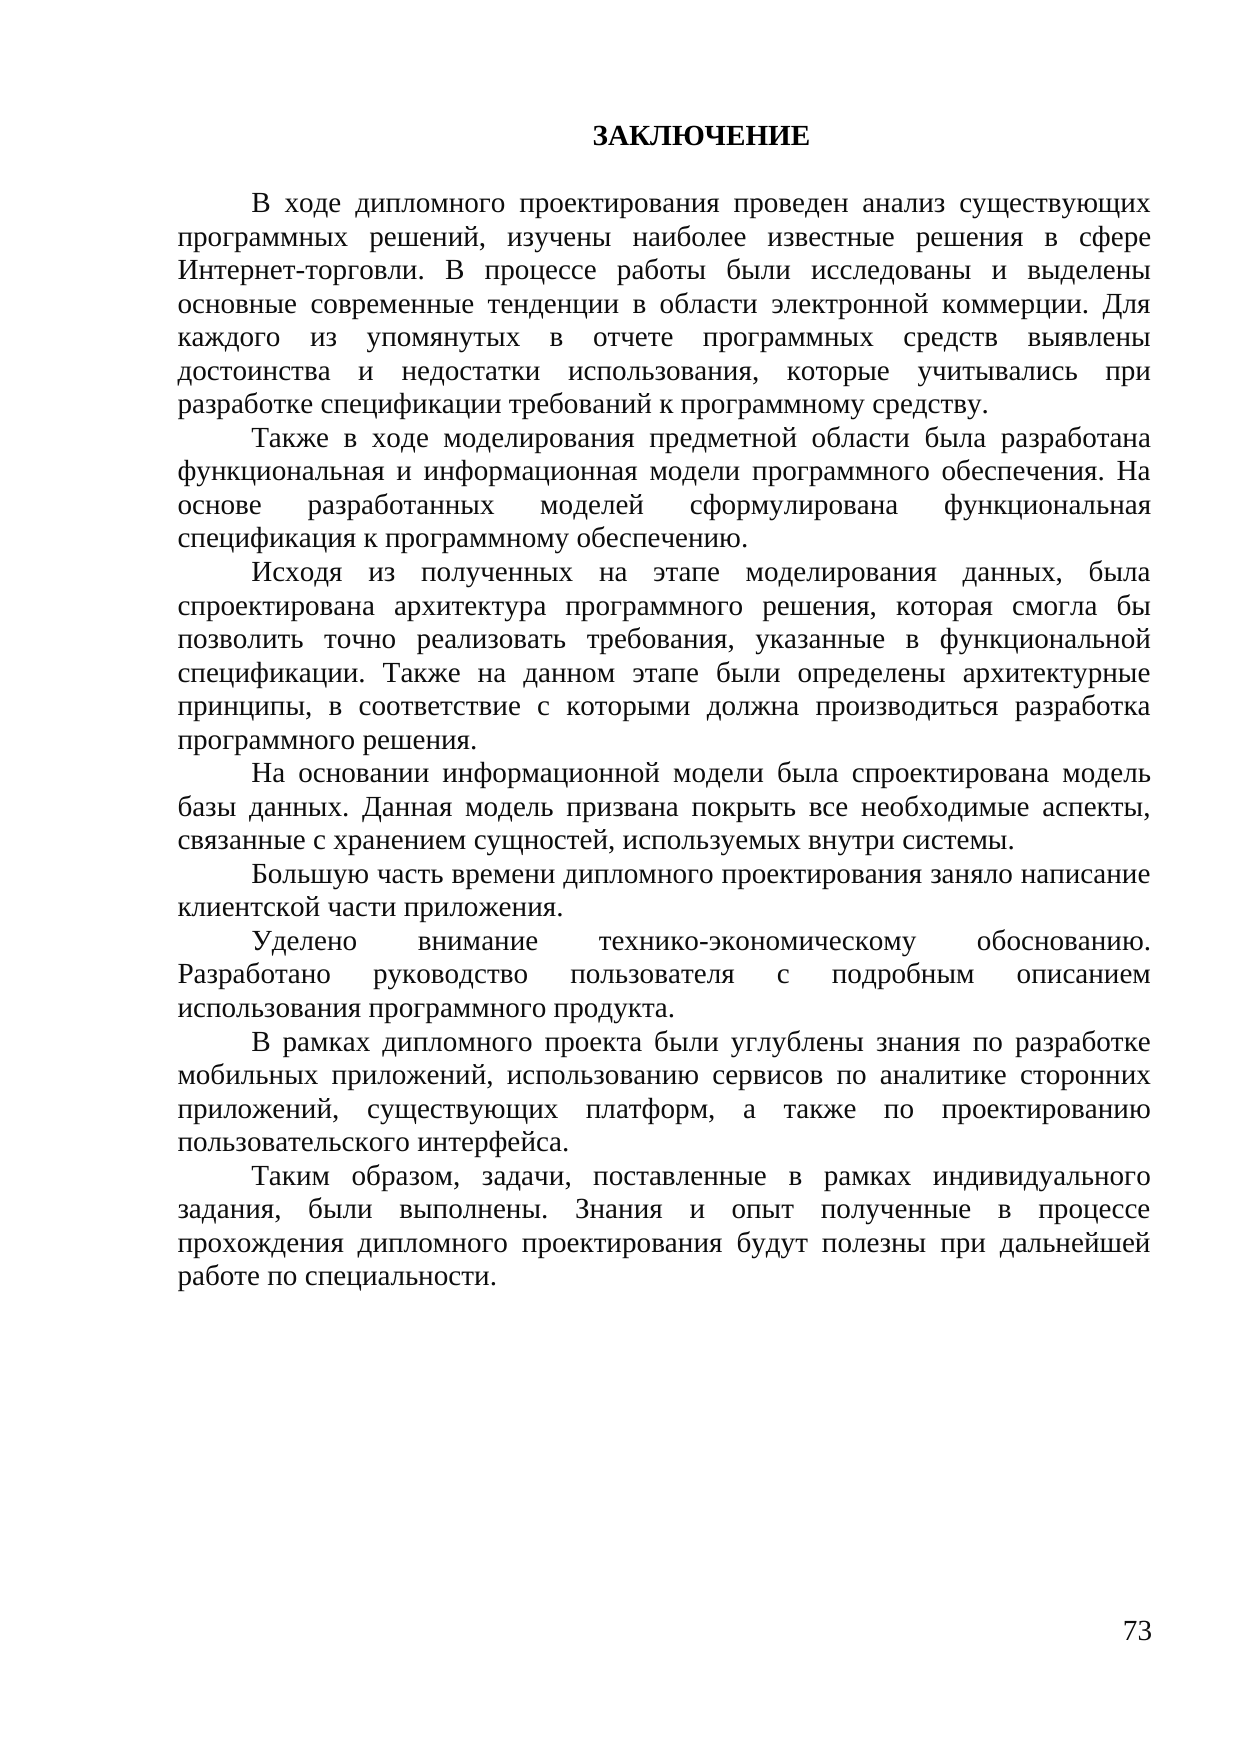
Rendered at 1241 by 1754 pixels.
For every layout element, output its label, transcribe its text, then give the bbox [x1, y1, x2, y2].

text Уделено внимание технико-экономическому обоснованию. Разработано руководство пользователя с подробным описанием использования программного продукта. [177, 923, 1152, 1024]
subtitle Заключение [251, 118, 1152, 152]
text Также в ходе моделирования предметной области была разработана функциональная и информационная модели программного обеспечения. На основе разработанных моделей сформулирована функциональная спецификация к программному обеспечению. [177, 420, 1152, 554]
text Большую часть времени дипломного проектирования заняло написание клиентской части приложения. [177, 856, 1152, 923]
text В рамках дипломного проекта были углублены знания по разработке мобильных приложений, использованию сервисов по аналитике сторонних приложений, существующих платформ, а также по проектированию пользовательского интерфейса. [177, 1024, 1152, 1158]
text В ходе дипломного проектирования проведен анализ существующих программных решений, изучены наиболее известные решения в сфере Интернет-торговли. В процессе работы были исследованы и выделены основные современные тенденции в области электронной коммерции. Для каждого из упомянутых в отчете программных средств выявлены достоинства и недостатки использования, которые учитывались при разработке спецификации требований к программному средству. [177, 185, 1152, 420]
text Таким образом, задачи, поставленные в рамках индивидуального задания, были выполнены. Знания и опыт полученные в процессе прохождения дипломного проектирования будут полезны при дальнейшей работе по специальности. [177, 1158, 1152, 1292]
text На основании информационной модели была спроектирована модель базы данных. Данная модель призвана покрыть все необходимые аспекты, связанные с хранением сущностей, используемых внутри системы. [177, 755, 1152, 856]
text Исходя из полученных на этапе моделирования данных, была спроектирована архитектура программного решения, которая смогла бы позволить точно реализовать требования, указанные в функциональной спецификации. Также на данном этапе были определены архитектурные принципы, в соответствие с которыми должна производиться разработка программного решения. [177, 554, 1152, 755]
